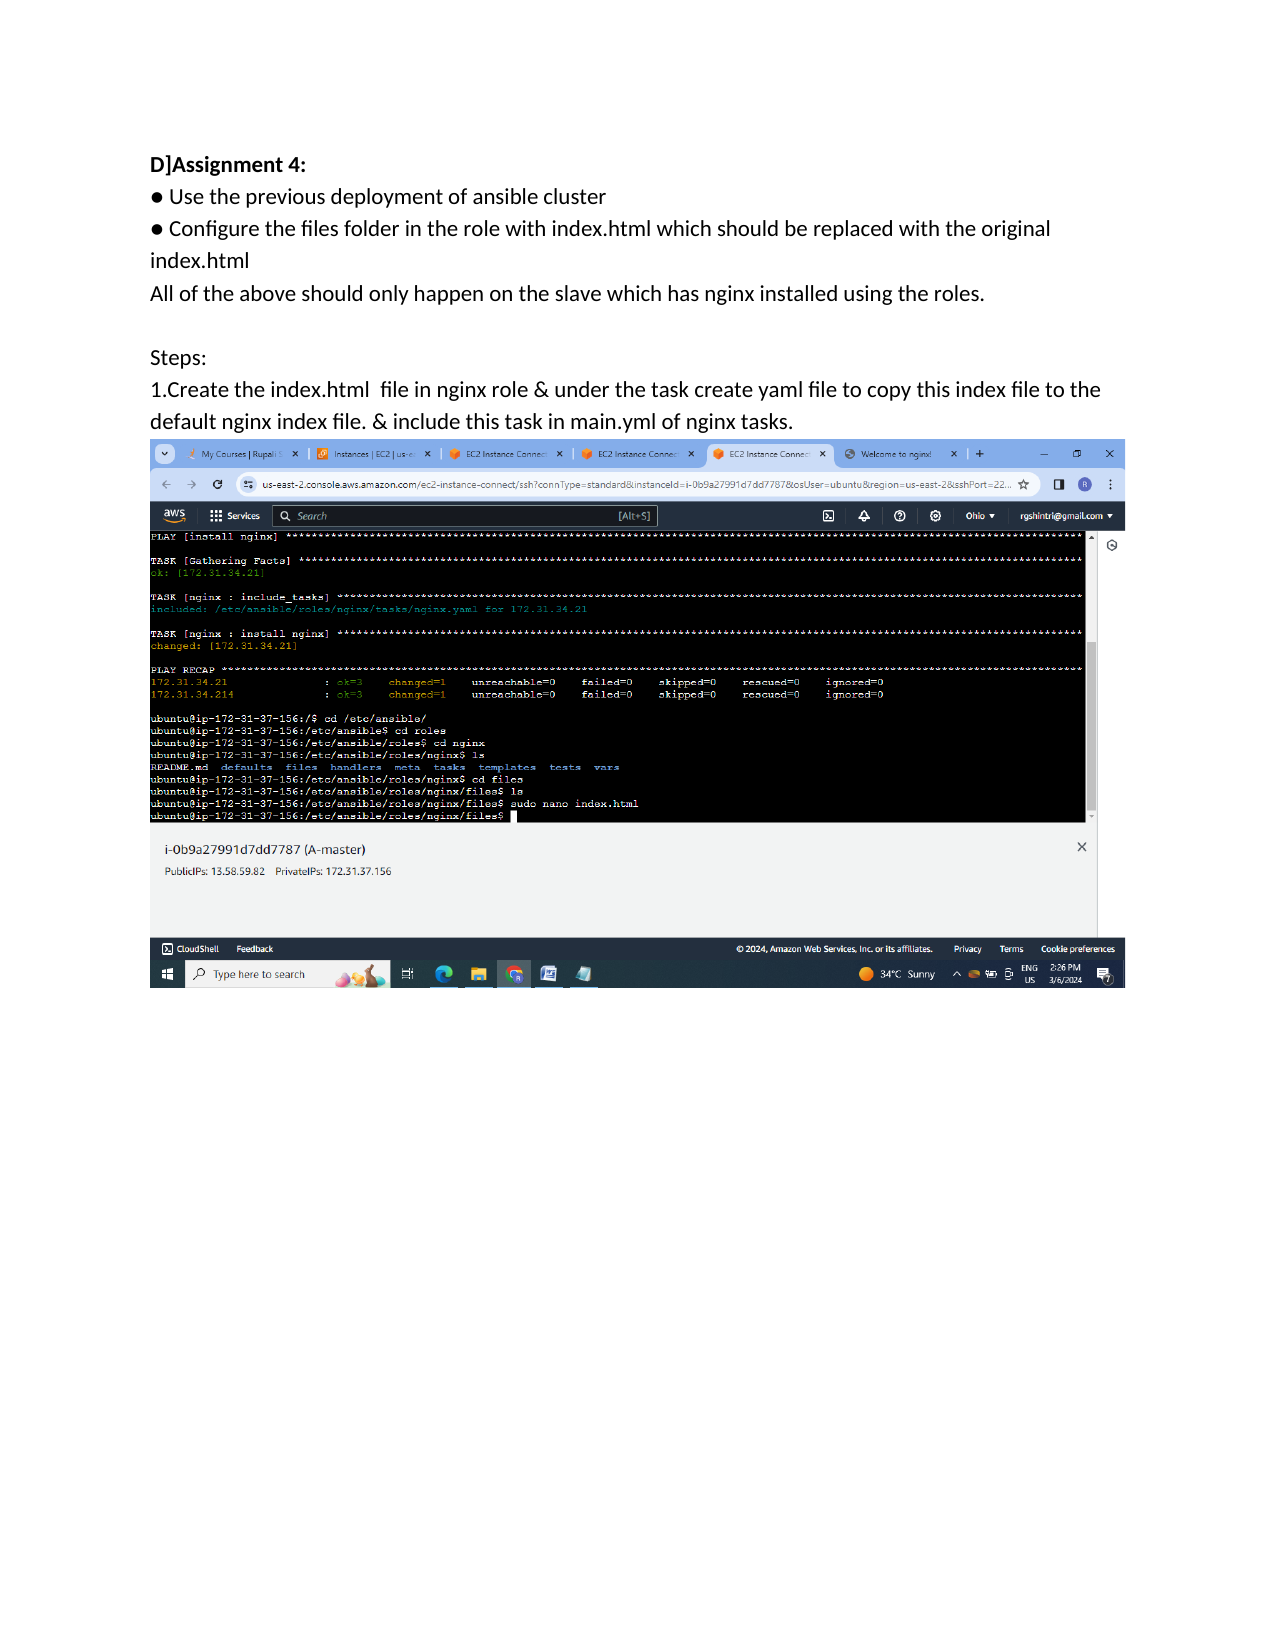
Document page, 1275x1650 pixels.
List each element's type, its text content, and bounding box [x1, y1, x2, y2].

text ● Configure the files folder in the role with index.html which should be replaced with the original index.html [150, 214, 1125, 274]
picture [150, 439, 1125, 988]
text 1.Create the index.html file in nginx role & under the task create yaml file to copy this index file to the default nginx index file. & include this task in main.yml of nginx tasks. [150, 375, 1125, 436]
text Steps: [150, 343, 1125, 371]
text D]Assignment 4: [150, 150, 1125, 178]
text ● Use the previous deployment of ansible cluster [150, 182, 1125, 210]
text All of the above should only happen on the slave which has nginx installed using the roles. [150, 279, 1125, 307]
